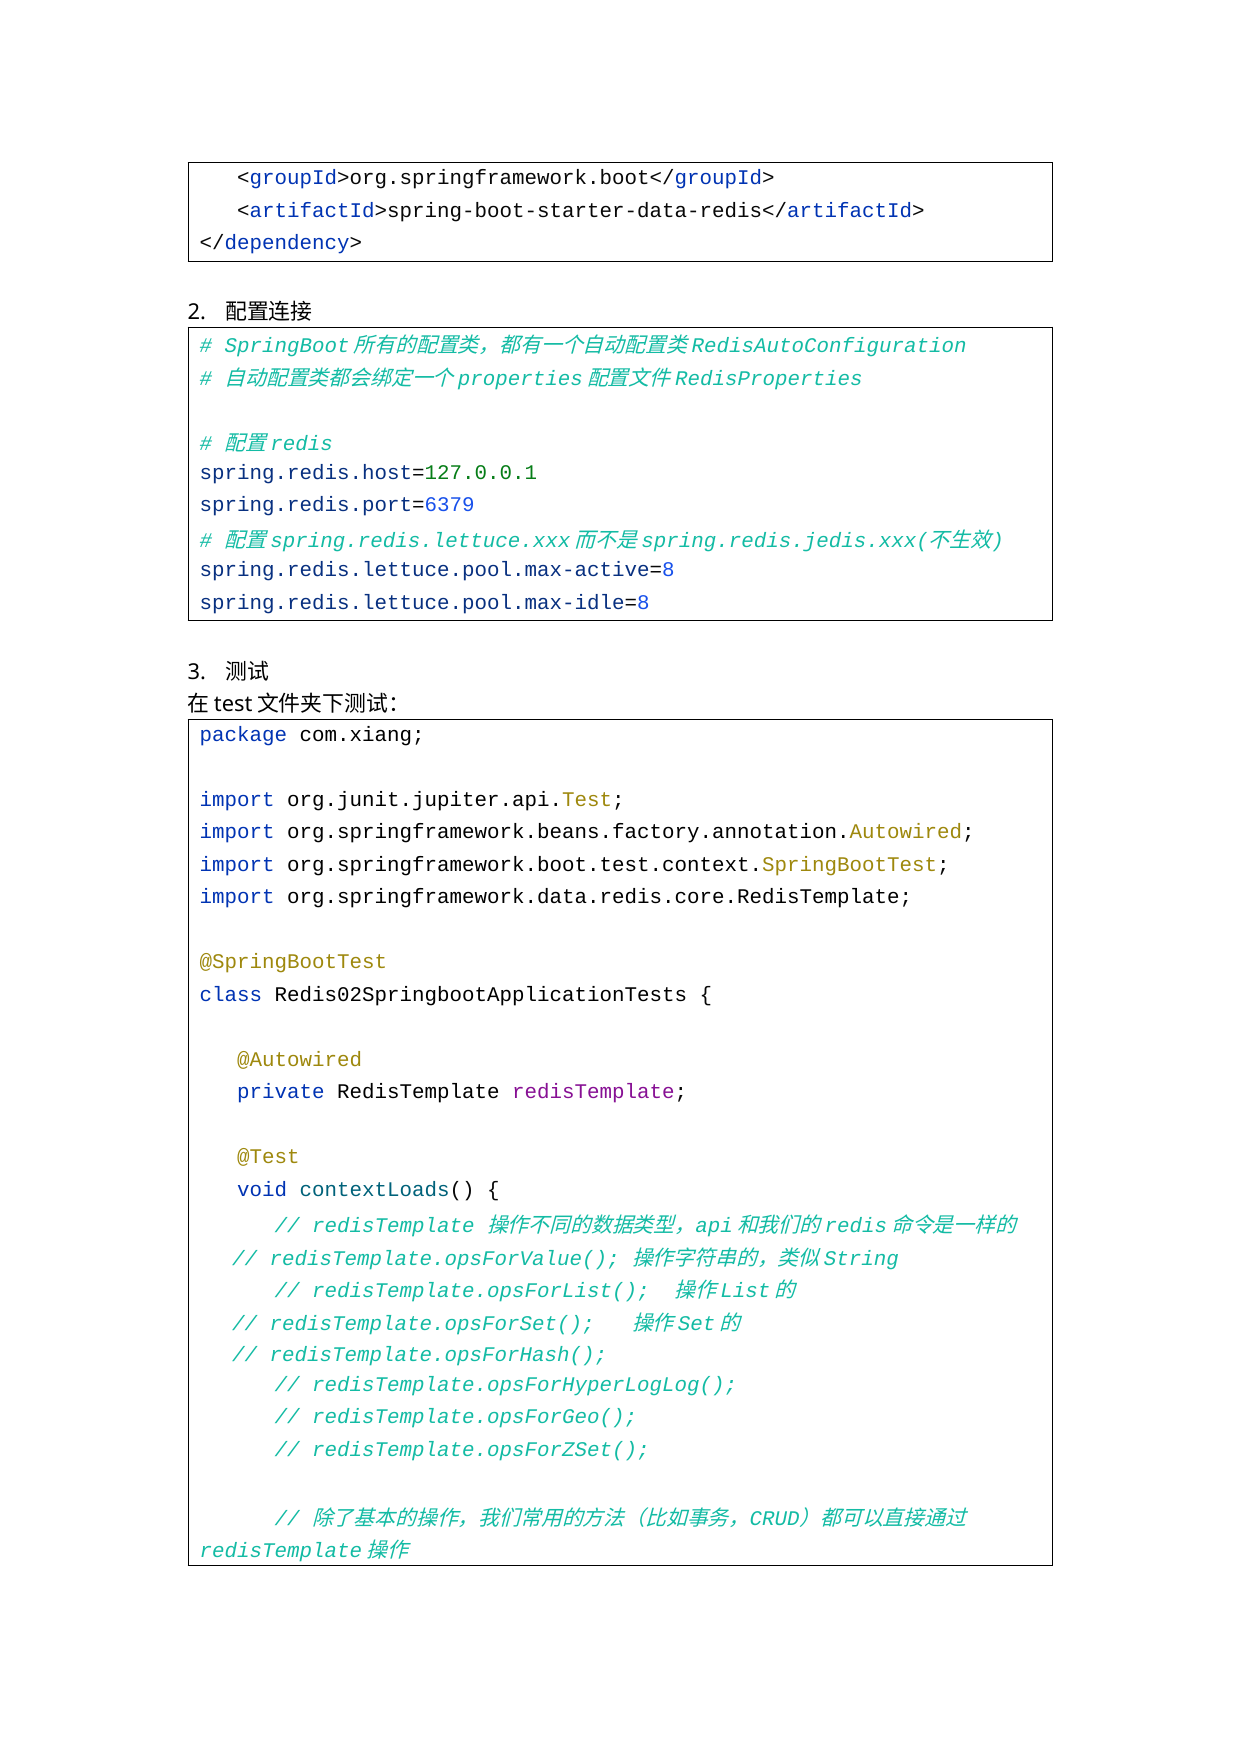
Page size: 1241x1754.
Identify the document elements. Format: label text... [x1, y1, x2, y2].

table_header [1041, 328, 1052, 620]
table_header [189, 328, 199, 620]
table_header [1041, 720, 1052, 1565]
text 在test文件夹下测试： [187, 686, 1053, 719]
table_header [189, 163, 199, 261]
list 配置连接 [187, 294, 1053, 327]
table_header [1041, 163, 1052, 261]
list 测试 [187, 654, 1053, 686]
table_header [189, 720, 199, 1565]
